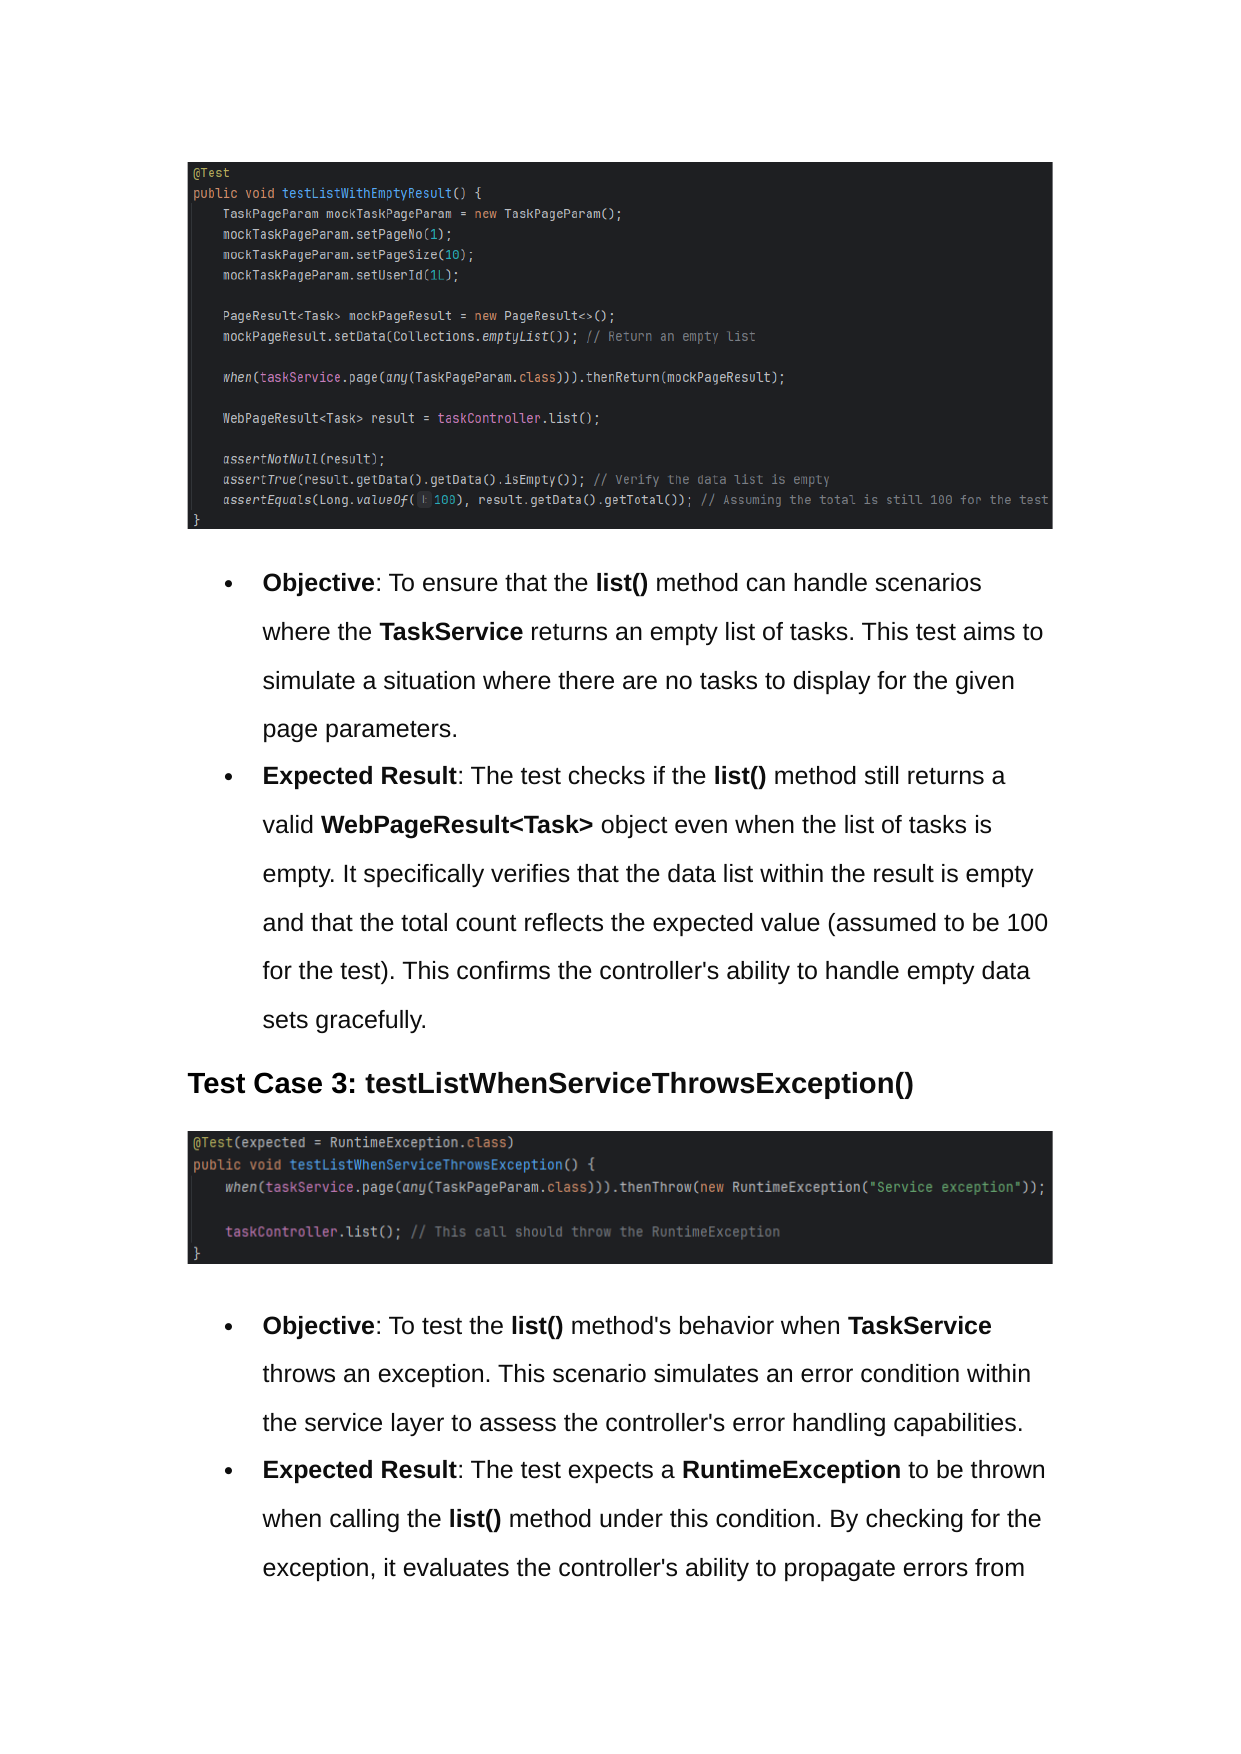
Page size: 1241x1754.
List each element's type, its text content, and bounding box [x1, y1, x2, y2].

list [225, 1453, 1053, 1583]
text Test Case 3: testListWhenServiceThrowsException() [187, 1050, 1053, 1115]
list Expected Result: The test checks if the list() method still returns a valid WebPageResult<Task> object even when the list of tasks is empty. It specifically verifies that the data list within the result is empty and that the total count reflects the expected value (assumed to be 100 for the test). This confirms the controller's ability to handle empty data sets gracefully. [225, 759, 1053, 1036]
picture [187, 1131, 1053, 1264]
picture [187, 162, 1053, 529]
list Objective: To test the list() method's behavior when TaskService throws an exception. This scenario simulates an error condition within the service layer to assess the controller's error handling capabilities. [225, 1309, 1053, 1439]
list Objective: To ensure that the list() method can handle scenarios where the TaskService returns an empty list of tasks. This test aims to simulate a situation where there are no tasks to display for the given page parameters. [225, 566, 1053, 745]
